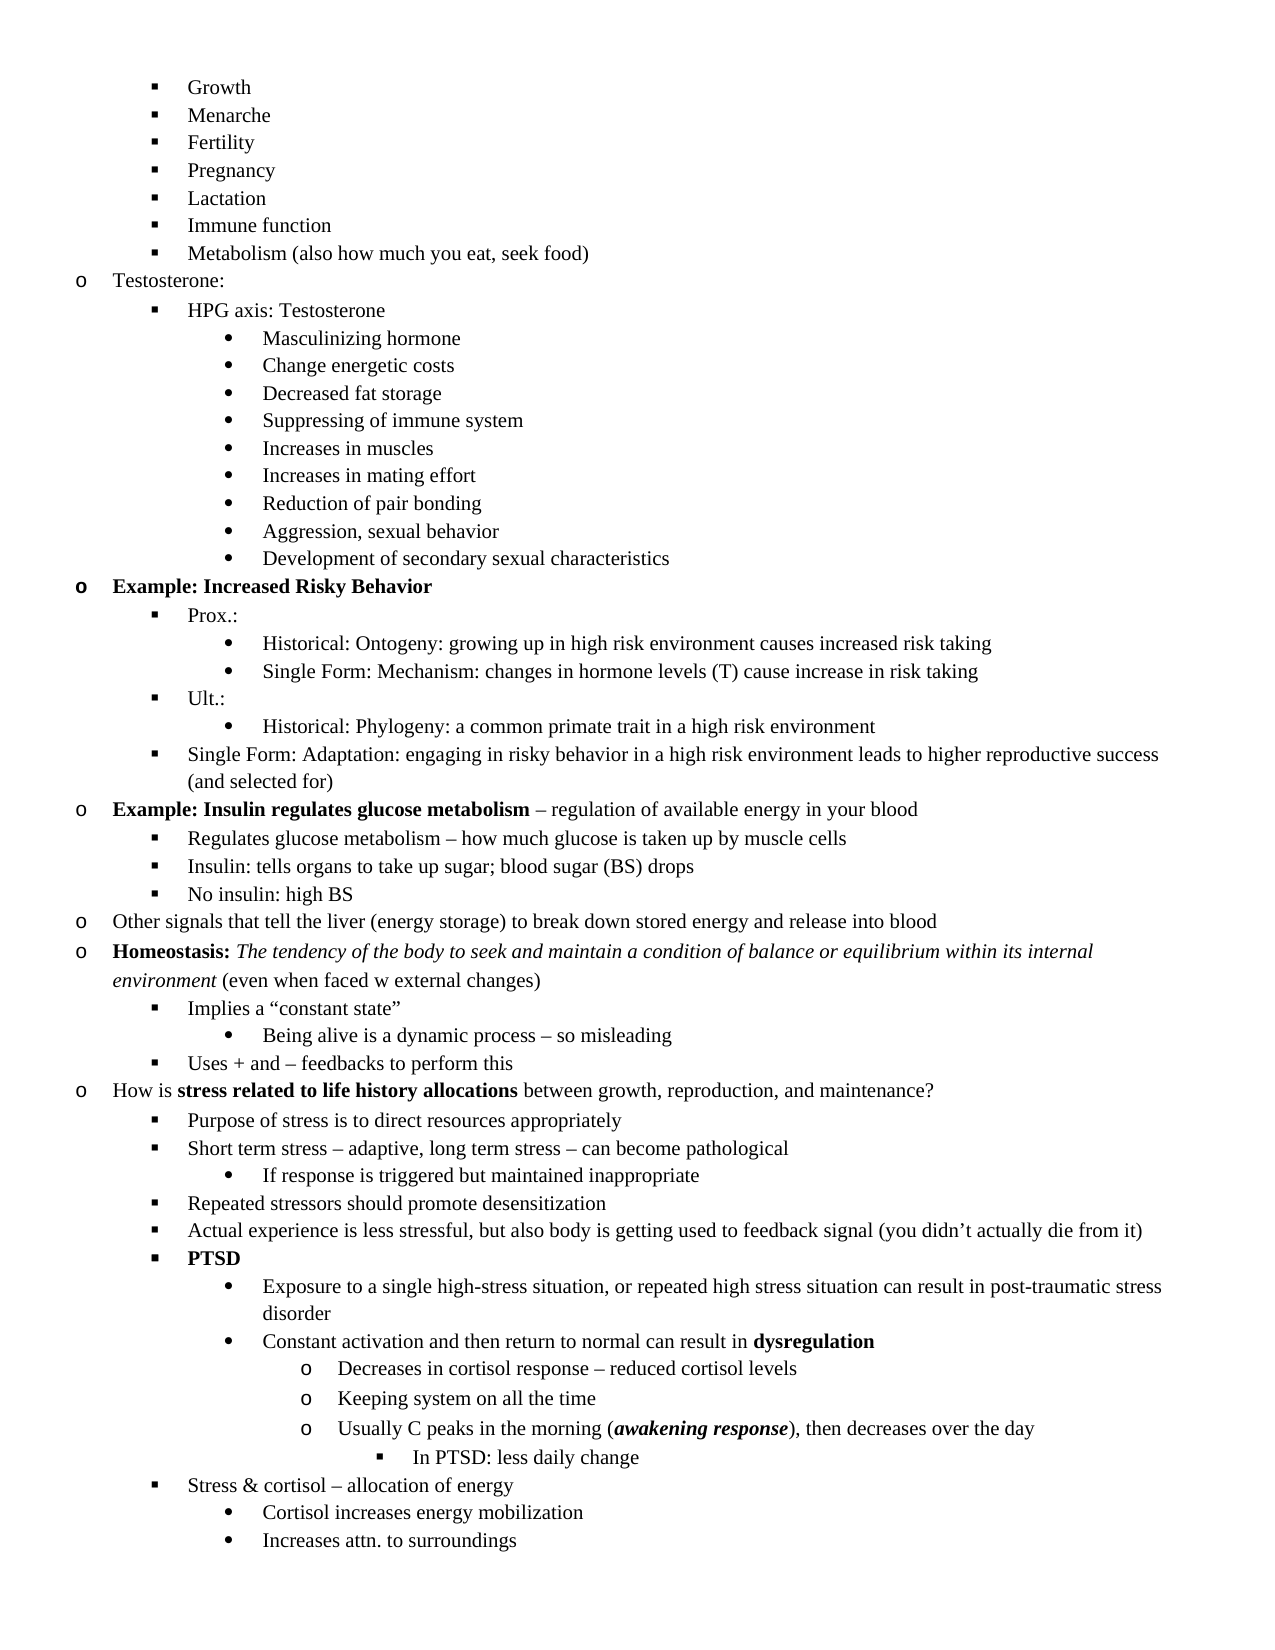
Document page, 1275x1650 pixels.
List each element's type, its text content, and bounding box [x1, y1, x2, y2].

list Energy allocation within an organism [225, 1105, 1200, 1129]
list Metabolism (also how much you eat, seek food) [150, 1442, 1200, 1466]
list Development of conscious breathing control- mom helps monitor infant breathing [112, 418, 1200, 444]
list Breastfeeding after birth [262, 532, 1200, 557]
list Life history, energetics, reproduction, and reproductive fitness [37, 743, 1200, 767]
list Testosterone: [75, 1470, 1200, 1496]
list Nursing on demand [262, 560, 1200, 584]
list Allostatic load [75, 158, 1200, 182]
list Infants evolved to expect [187, 477, 1200, 501]
list A perturbation of homeostasis [112, 272, 1200, 298]
list Pregnancy [150, 1359, 1200, 1384]
list Evolutionary Adaptation: crying is adaptation to solve a problem [112, 615, 1200, 641]
list Calorie transfer between individuals [225, 1078, 1200, 1102]
list Allostasis: The process of shifting physiology or behavior to obtain a goal or establish a new homeostatic balance point – “readjustment” [75, 75, 1200, 127]
list Regulate: [75, 1247, 1200, 1273]
list Follow the Calories: [75, 1020, 1200, 1046]
list What are some selective pressures that we expect infants to have evolved responses to solve? [75, 331, 1200, 355]
list Calories extracted from environment [225, 1133, 1200, 1157]
list Warmth- body warmth from mom or caretaker [112, 388, 1200, 414]
list Predation- cry when left alone, make sure never alone [112, 359, 1200, 385]
list Chisholm et al 1993: Death, Hope, Sex, Life History and Development of Repro Strategies. At the heart of evolutionary theory is the notion that in order to have left descendants all organisms must have solved the problems of survival, growth and development, and reproduction. In biology, the energy, time, and safety consumed in addressing these adaptive problems are are termed somatic effort (for survival or maintenance and growth and development), and reproductive effort (for repro). Reproductive effort itself is further dividing into mating effort (finding a mate, courting them) and parenting effort (gestation, childbirth, lactation and all postnatal care of children) (Clutton-Brock 1991, Lessells 1991, Low 1978, Williams 1966.) [75, 767, 1200, 912]
list Fertility [150, 1332, 1200, 1356]
list Stress is an imbalance between demands and resources that necessitates reallocation away from the “long term” plan [75, 130, 1200, 154]
list Tradeoffs can be quantified by following the movement of calories (proxy for resources) [150, 1050, 1200, 1074]
list Lactation [150, 1387, 1200, 1411]
list Diff ages: diff allocation of resources [150, 993, 1200, 1017]
list The cost of maintaining the state you want to be in [112, 215, 1200, 241]
list Hormones and life history allocations [37, 1190, 1200, 1214]
list Immune function [150, 1415, 1200, 1439]
list Need of constant nutrients- constant breastfeeding [112, 448, 1200, 473]
list Life History Theory: examining how NS produces adaptations that yield age-related, context-dependent tradeoffs b/w allocation of these resources [75, 936, 1200, 989]
list Contact and nursing throughout night [262, 588, 1200, 612]
list Menarche [150, 1304, 1200, 1328]
list Hormones are messengers through which organisms can alter their life history allocation [75, 1218, 1200, 1243]
list Growth [150, 1277, 1200, 1301]
list Behavioral: Babies cry and are reinforced to cry, and so on [112, 645, 1200, 671]
list The chronic burden of repeated stressors [112, 185, 1200, 211]
list Stress response – suite of physiological and behavioral responses that attempt to restore homeostasis [112, 302, 1200, 327]
list HPG axis: Testosterone [150, 1499, 1200, 1524]
list Masculinizing hormone [225, 1527, 1200, 1551]
list Stress – definition: [75, 244, 1200, 269]
list Immediate & constant contact [262, 505, 1200, 529]
list When you stop growing- you switch your allocation from growth to repro [75, 1160, 1200, 1186]
